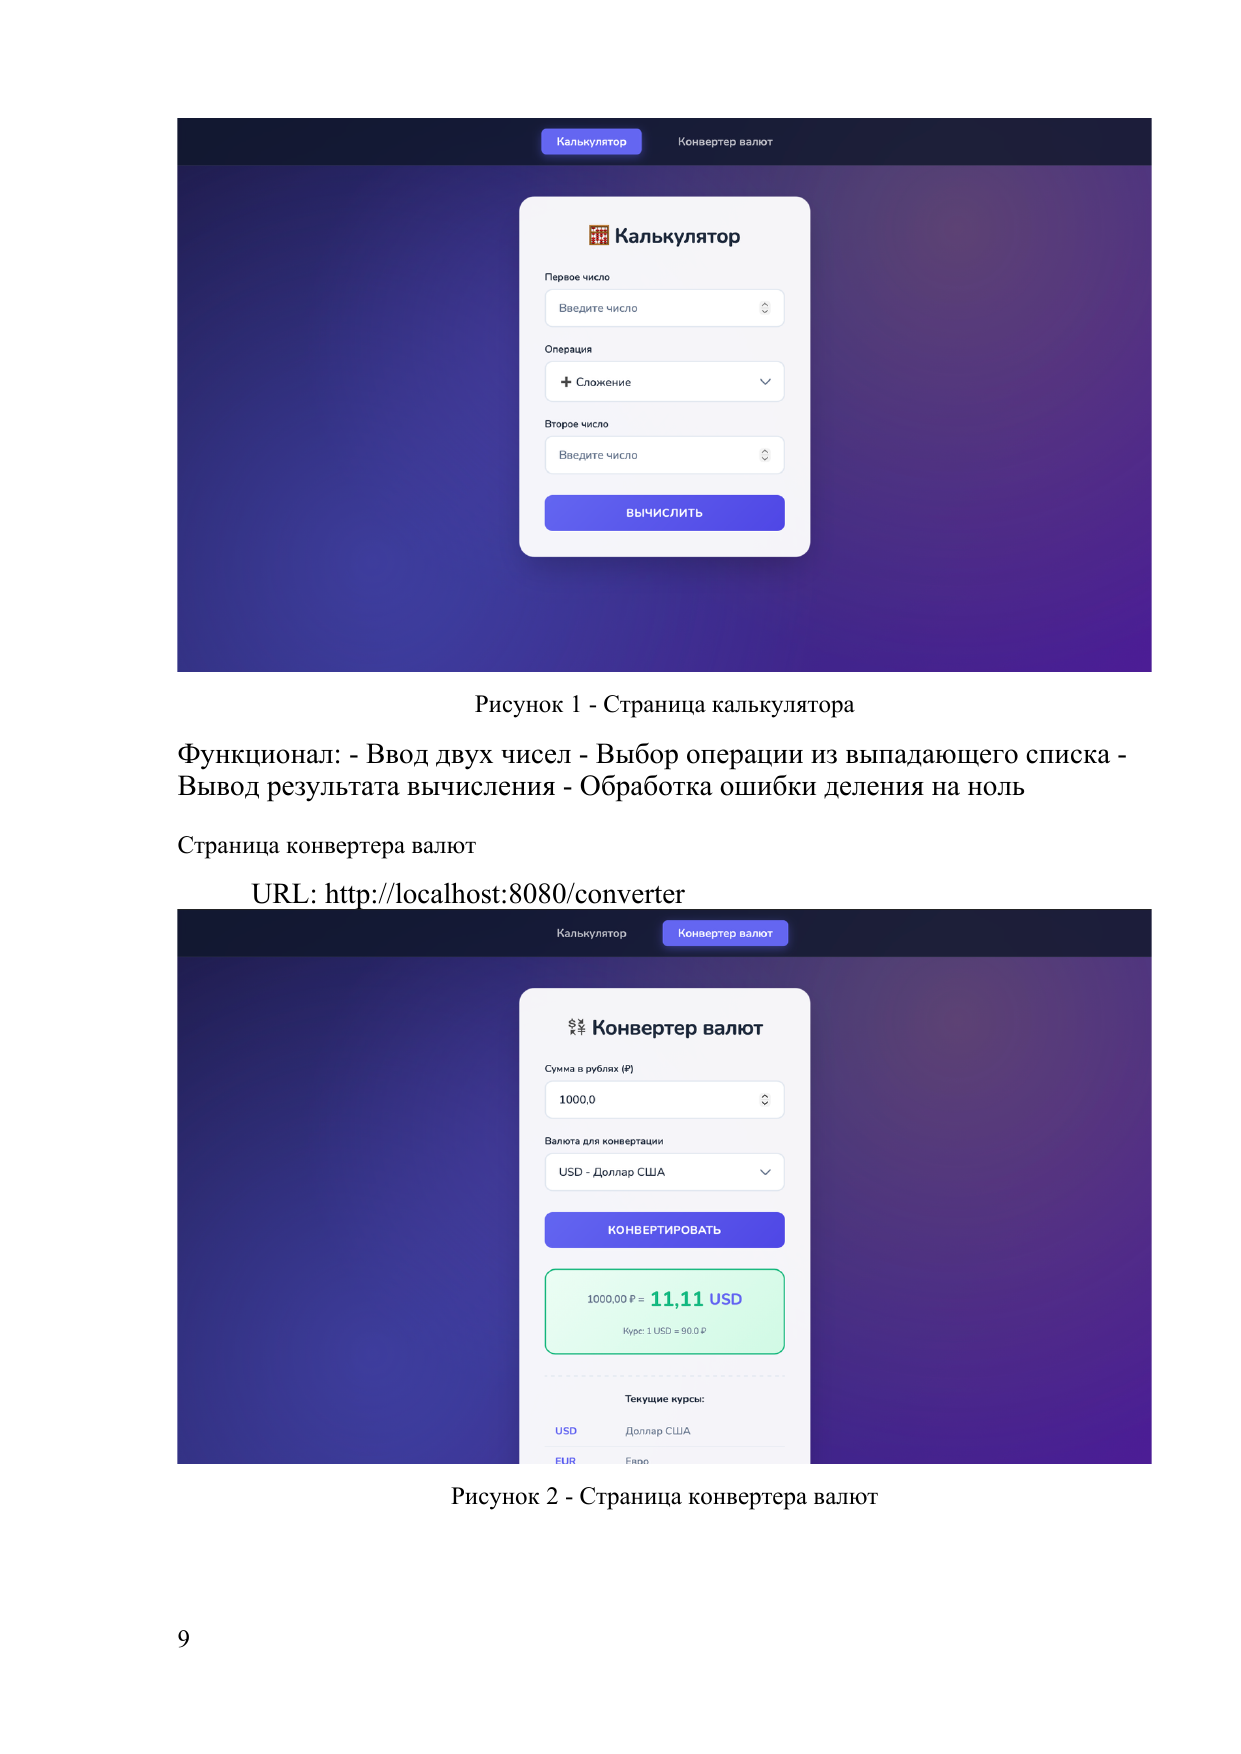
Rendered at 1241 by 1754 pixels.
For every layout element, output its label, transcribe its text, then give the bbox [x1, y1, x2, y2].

text URL: http://localhost:8080/converter [177, 877, 1152, 909]
text Функционал: - Ввод двух чисел - Выбор операции из выпадающего списка - Вывод результата вычисления - Обработка ошибки деления на ноль [177, 737, 1152, 802]
picture [177, 909, 1152, 1464]
subtitle Страница конвертера валют [177, 831, 1152, 858]
picture [177, 118, 1152, 672]
text Рисунок 2 - Страница конвертера валют [177, 1482, 1152, 1510]
text Рисунок 1 - Страница калькулятора [177, 691, 1152, 718]
